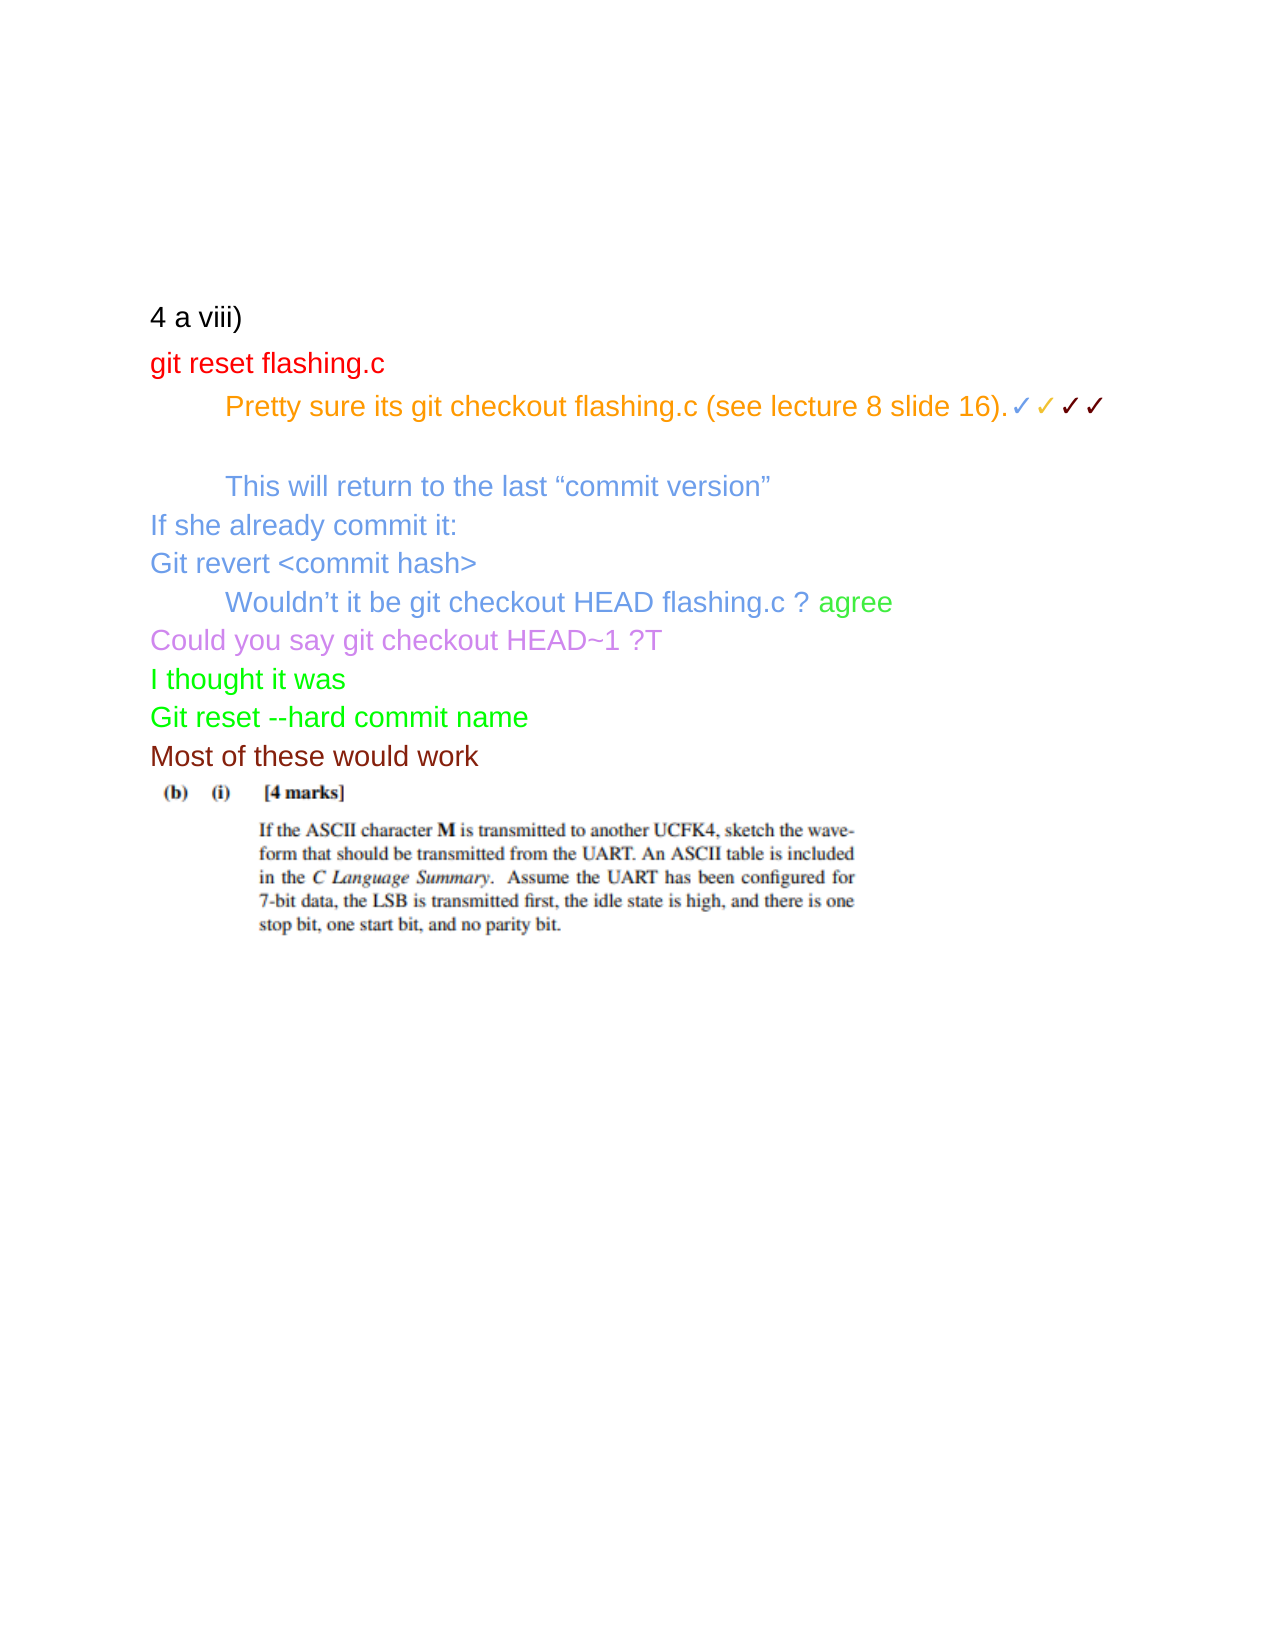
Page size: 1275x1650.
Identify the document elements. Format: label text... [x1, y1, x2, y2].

text If she already commit it: [150, 508, 1125, 541]
text Git revert <commit hash> [150, 546, 1125, 580]
text Most of these would work [150, 739, 1125, 772]
text Git reset --hard commit name [150, 700, 1125, 734]
picture [150, 777, 886, 948]
text Wouldn’t it be git checkout HEAD flashing.c ? agree [150, 585, 1125, 618]
text Could you say git checkout HEAD~1 ?T [150, 623, 1125, 657]
subtitle 4 a viii) [150, 300, 1125, 334]
text I thought it was [150, 662, 1125, 695]
text This will return to the last “commit version” [150, 469, 1125, 503]
text Pretty sure its git checkout flashing.c (see lecture 8 slide 16).✓✓✓✓ [150, 385, 1125, 425]
text git reset flashing.c [150, 346, 1125, 380]
